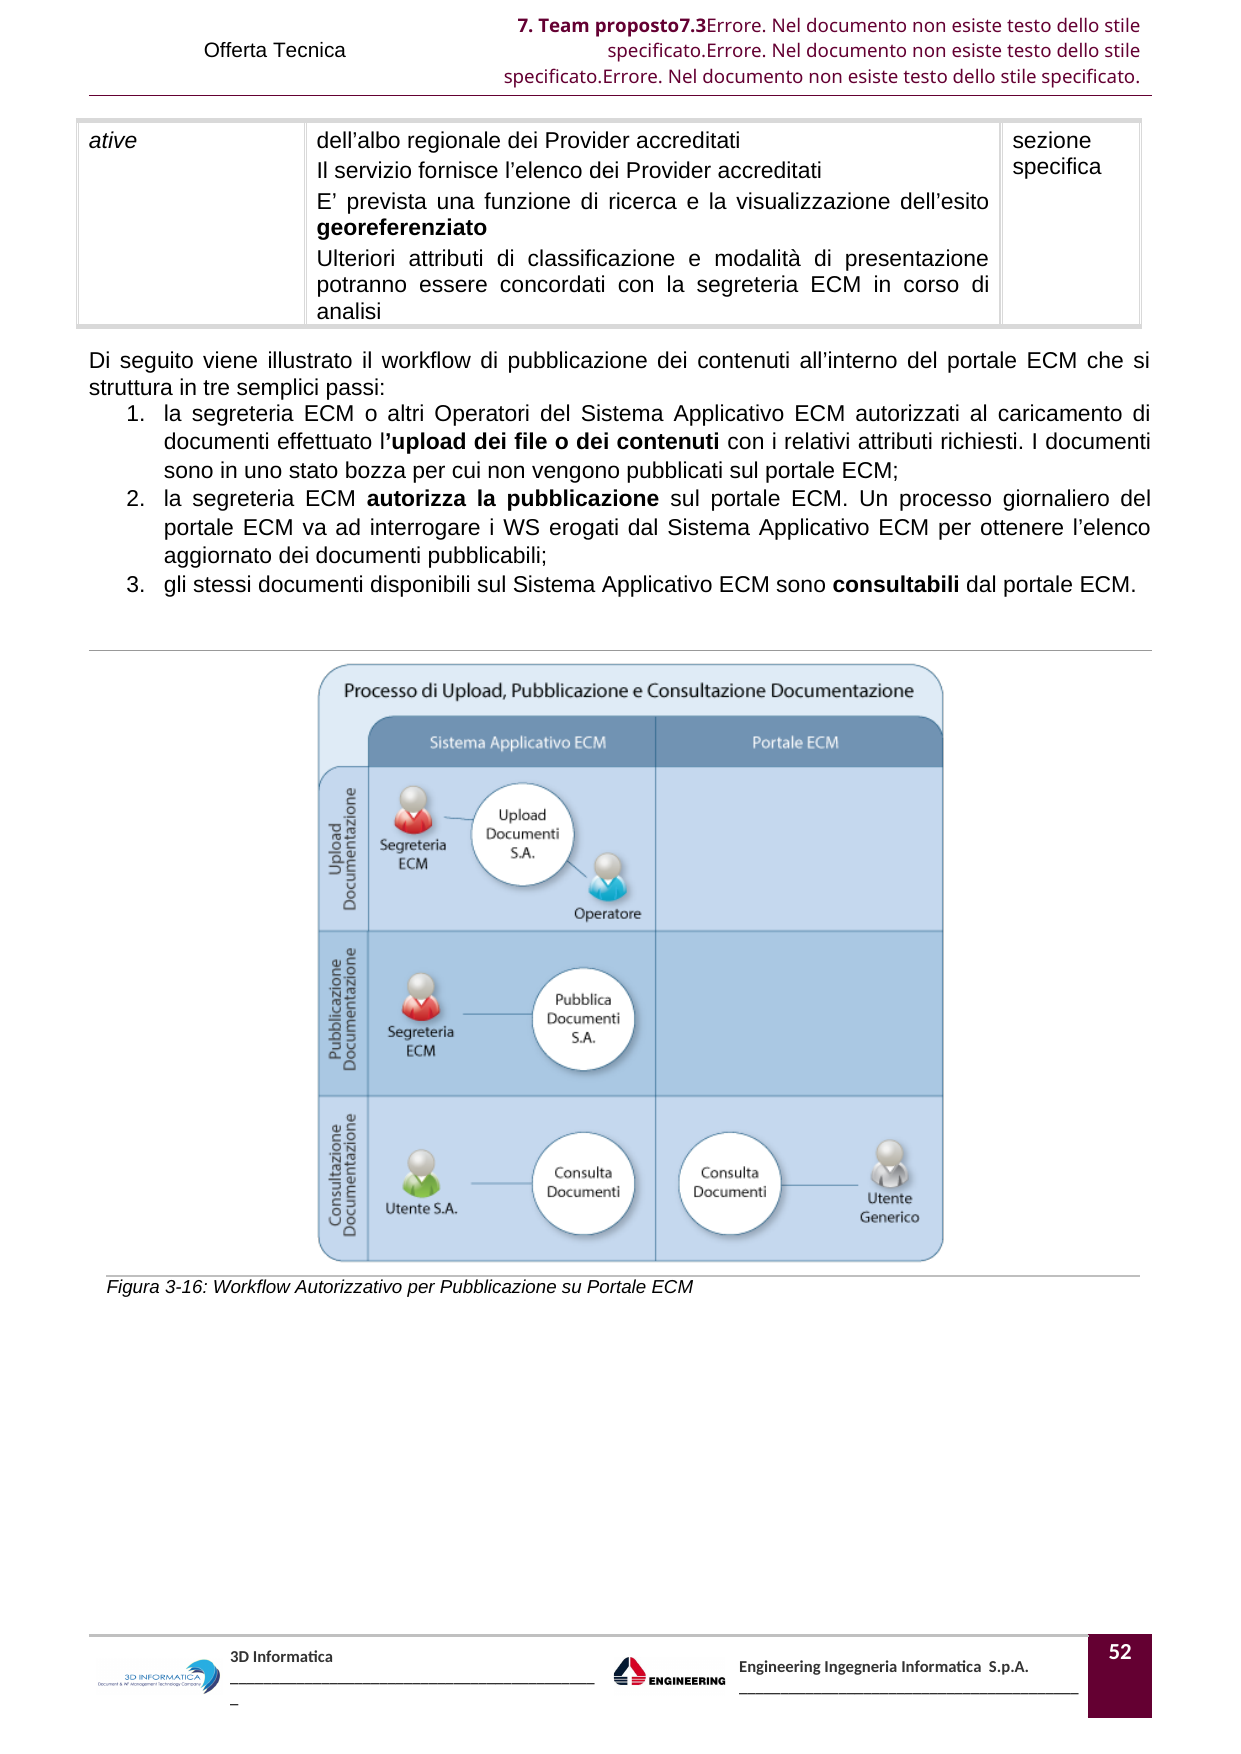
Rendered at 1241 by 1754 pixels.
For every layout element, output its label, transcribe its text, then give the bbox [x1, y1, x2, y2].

list gli stessi documenti disponibili sul Sistema Applicativo ECM sono consultabili dal portale ECM. [126, 571, 1152, 597]
list la segreteria ECM o altri Operatori del Sistema Applicativo ECM autorizzati al caricamento di documenti effettuato l’upload dei file o dei contenuti con i relativi attributi richiesti. I documenti sono in uno stato bozza per cui non vengono pubblicati sul portale ECM; [126, 400, 1152, 483]
picture [613, 1657, 726, 1696]
picture [96, 1658, 223, 1695]
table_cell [1003, 123, 1139, 324]
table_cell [79, 123, 304, 324]
list la segreteria ECM autorizza la pubblicazione sul portale ECM. Un processo giornaliero del portale ECM va ad interrogare i WS erogati dal Sistema Applicativo ECM per ottenere l’elenco aggiornato dei documenti pubblicabili; [126, 485, 1152, 568]
picture [288, 659, 952, 1271]
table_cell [307, 123, 999, 324]
text Di seguito viene illustrato il workflow di pubblicazione dei contenuti all’interno del portale ECM che si struttura in tre semplici passi: [89, 347, 1152, 400]
